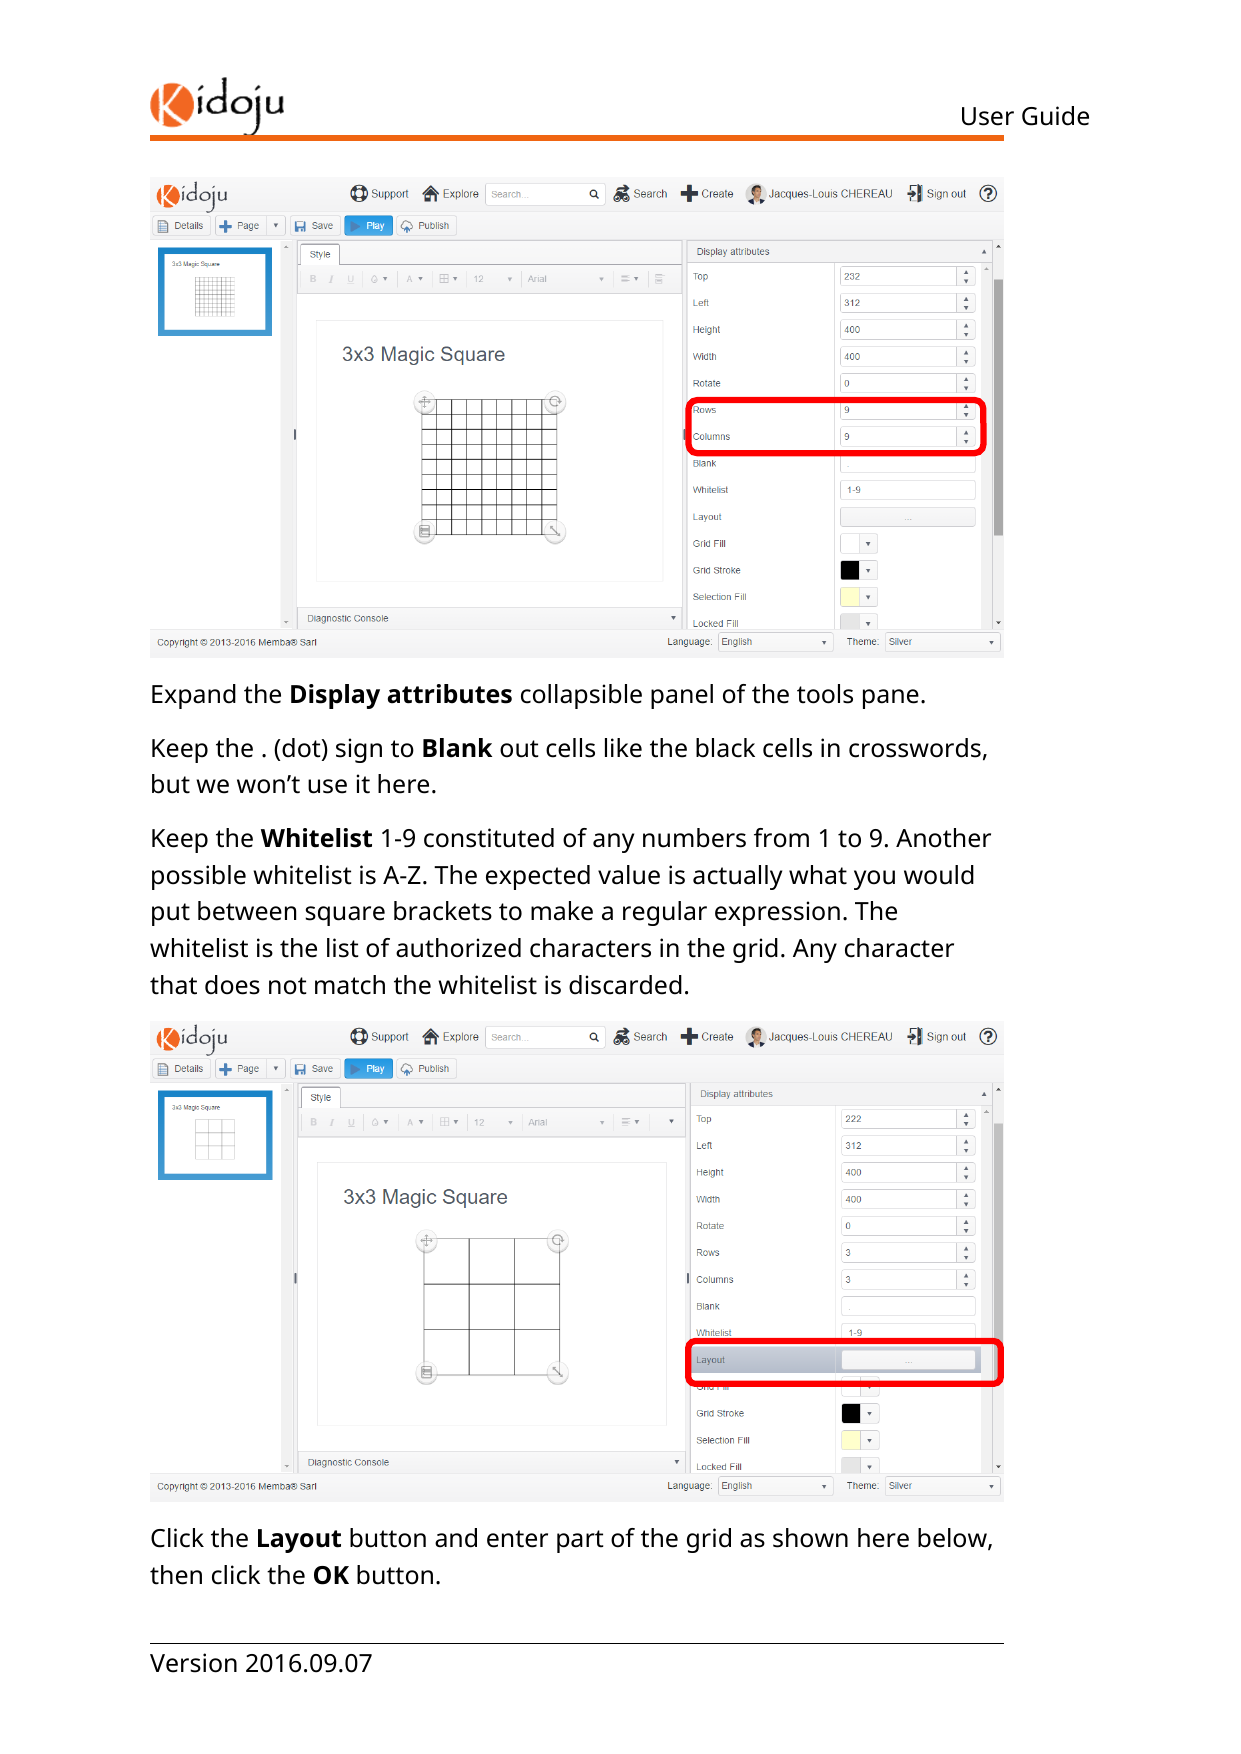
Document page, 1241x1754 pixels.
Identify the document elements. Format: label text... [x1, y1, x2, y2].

text Keep the Whitelist 1-9 constituted of any numbers from 1 to 9. Another possible whitelist is A-Z. The expected value is actually what you would put between square brackets to make a regular expression. The whitelist is the list of authorized characters in the grid. Any character that does not match the whitelist is discarded. [150, 821, 1004, 1002]
picture [692, 1345, 997, 1380]
text Keep the . (dot) sign to Blank out cells like the black cells in crosswords, but we won’t use it here. [150, 730, 1004, 801]
picture [150, 76, 284, 135]
text Click the Layout button and enter part of the grid as shown here below, then click the OK button. [150, 1521, 1004, 1592]
text Expand the Display attributes collapsible panel of the tools pane. [150, 677, 1004, 711]
picture [150, 1021, 1004, 1502]
picture [150, 177, 1004, 658]
